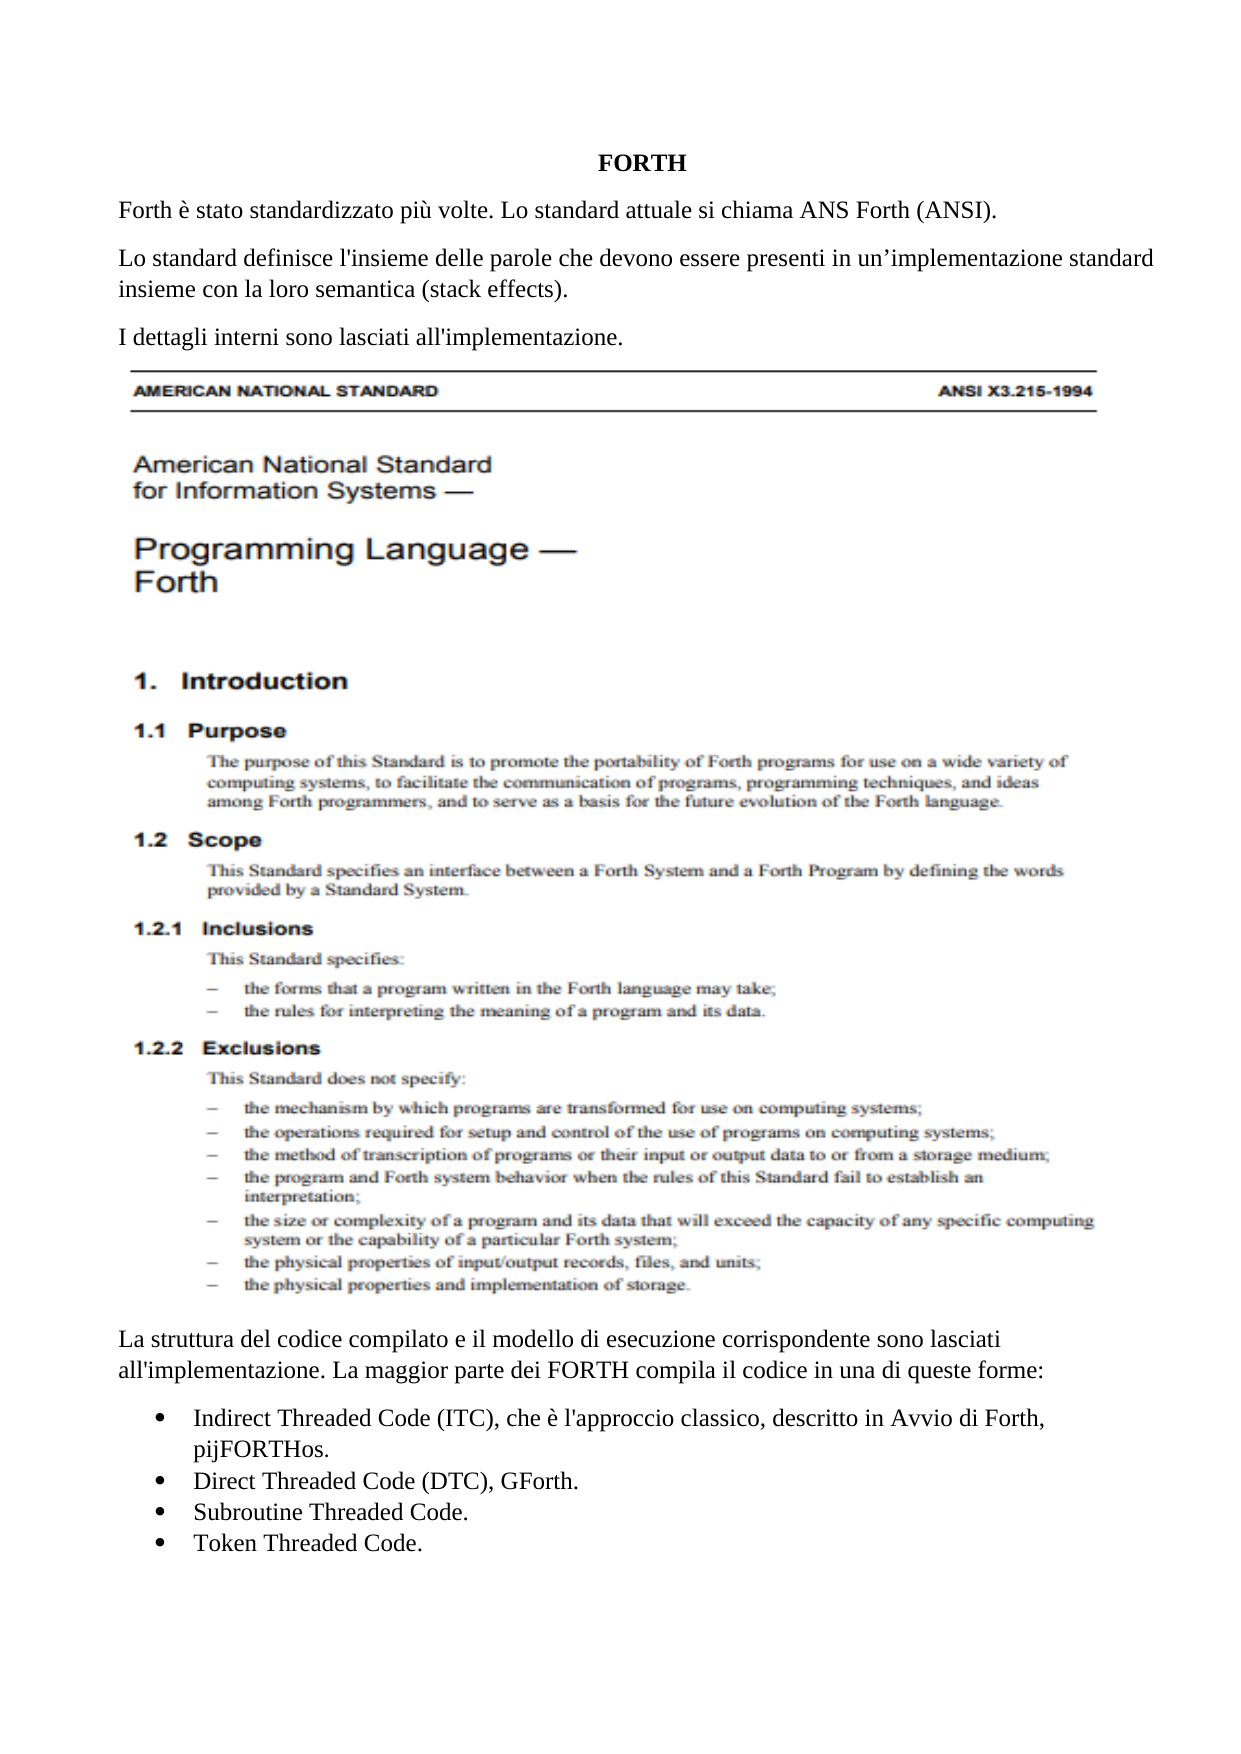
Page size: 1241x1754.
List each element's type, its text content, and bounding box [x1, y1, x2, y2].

list Direct Threaded Code (DTC), GForth. [156, 1466, 1167, 1494]
text FORTH [118, 148, 1167, 176]
list Indirect Threaded Code (ITC), che è l'approccio classico, descritto in Avvio di Forth, pijFORTHos. [156, 1403, 1167, 1463]
text Forth è stato standardizzato più volte. Lo standard attuale si chiama ANS Forth (ANSI). [118, 195, 1167, 224]
text I dettagli interni sono lasciati all'implementazione. [118, 322, 1167, 351]
list Subroutine Threaded Code. [156, 1497, 1167, 1526]
text Lo standard definisce l'insieme delle parole che devono essere presenti in un’implementazione standard insieme con la loro semantica (stack effects). [118, 243, 1167, 303]
text La struttura del codice compilato e il modello di esecuzione corrispondente sono lasciati all'implementazione. La maggior parte dei FORTH compila il codice in una di queste forme: [118, 1324, 1167, 1384]
picture [118, 369, 1104, 1306]
list Token Threaded Code. [156, 1528, 1167, 1557]
